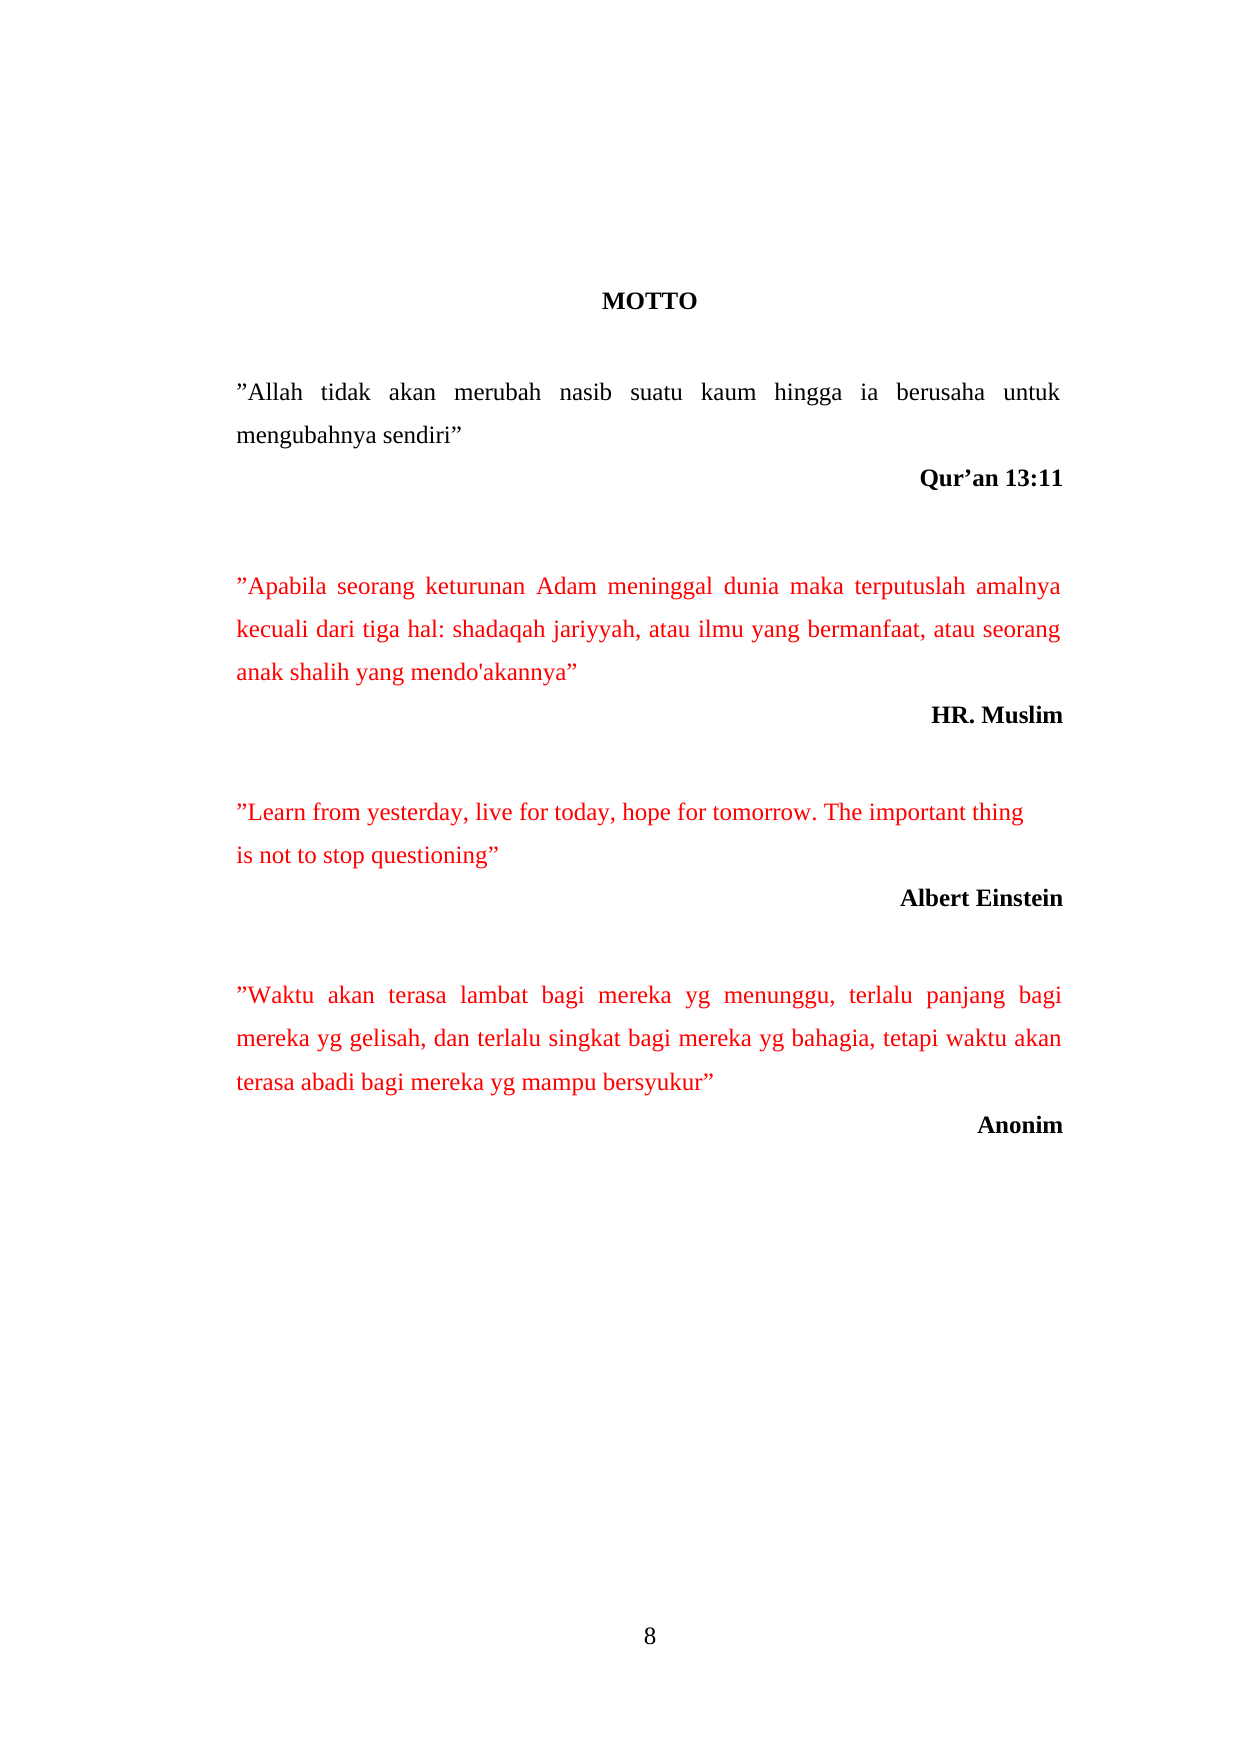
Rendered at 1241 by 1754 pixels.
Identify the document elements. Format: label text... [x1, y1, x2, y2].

text ”Apabila seorang keturunan Adam meninggal dunia maka terputuslah amalnya kecuali dari tiga hal: shadaqah jariyyah, atau ilmu yang bermanfaat, atau seorang anak shalih yang mendo'akannya” [236, 571, 1061, 686]
text HR. Muslim [236, 700, 1063, 729]
text Albert Einstein [236, 883, 1063, 912]
text ”Learn from yesterday, live for today, hope for tomorrow. The important thing is not to stop questioning” [236, 797, 1024, 869]
text Qur’an 13:11 [236, 463, 1063, 492]
subtitle MOTTO [236, 286, 1063, 315]
text ”Waktu akan terasa lambat bagi mereka yg menunggu, terlalu panjang bagi mereka yg gelisah, dan terlalu singkat bagi mereka yg bahagia, tetapi waktu akan terasa abadi bagi mereka yg mampu bersyukur” [236, 980, 1063, 1095]
text ”Allah tidak akan merubah nasib suatu kaum hingga ia berusaha untuk mengubahnya sendiri” [236, 377, 1061, 449]
text Anonim [236, 1110, 1063, 1138]
